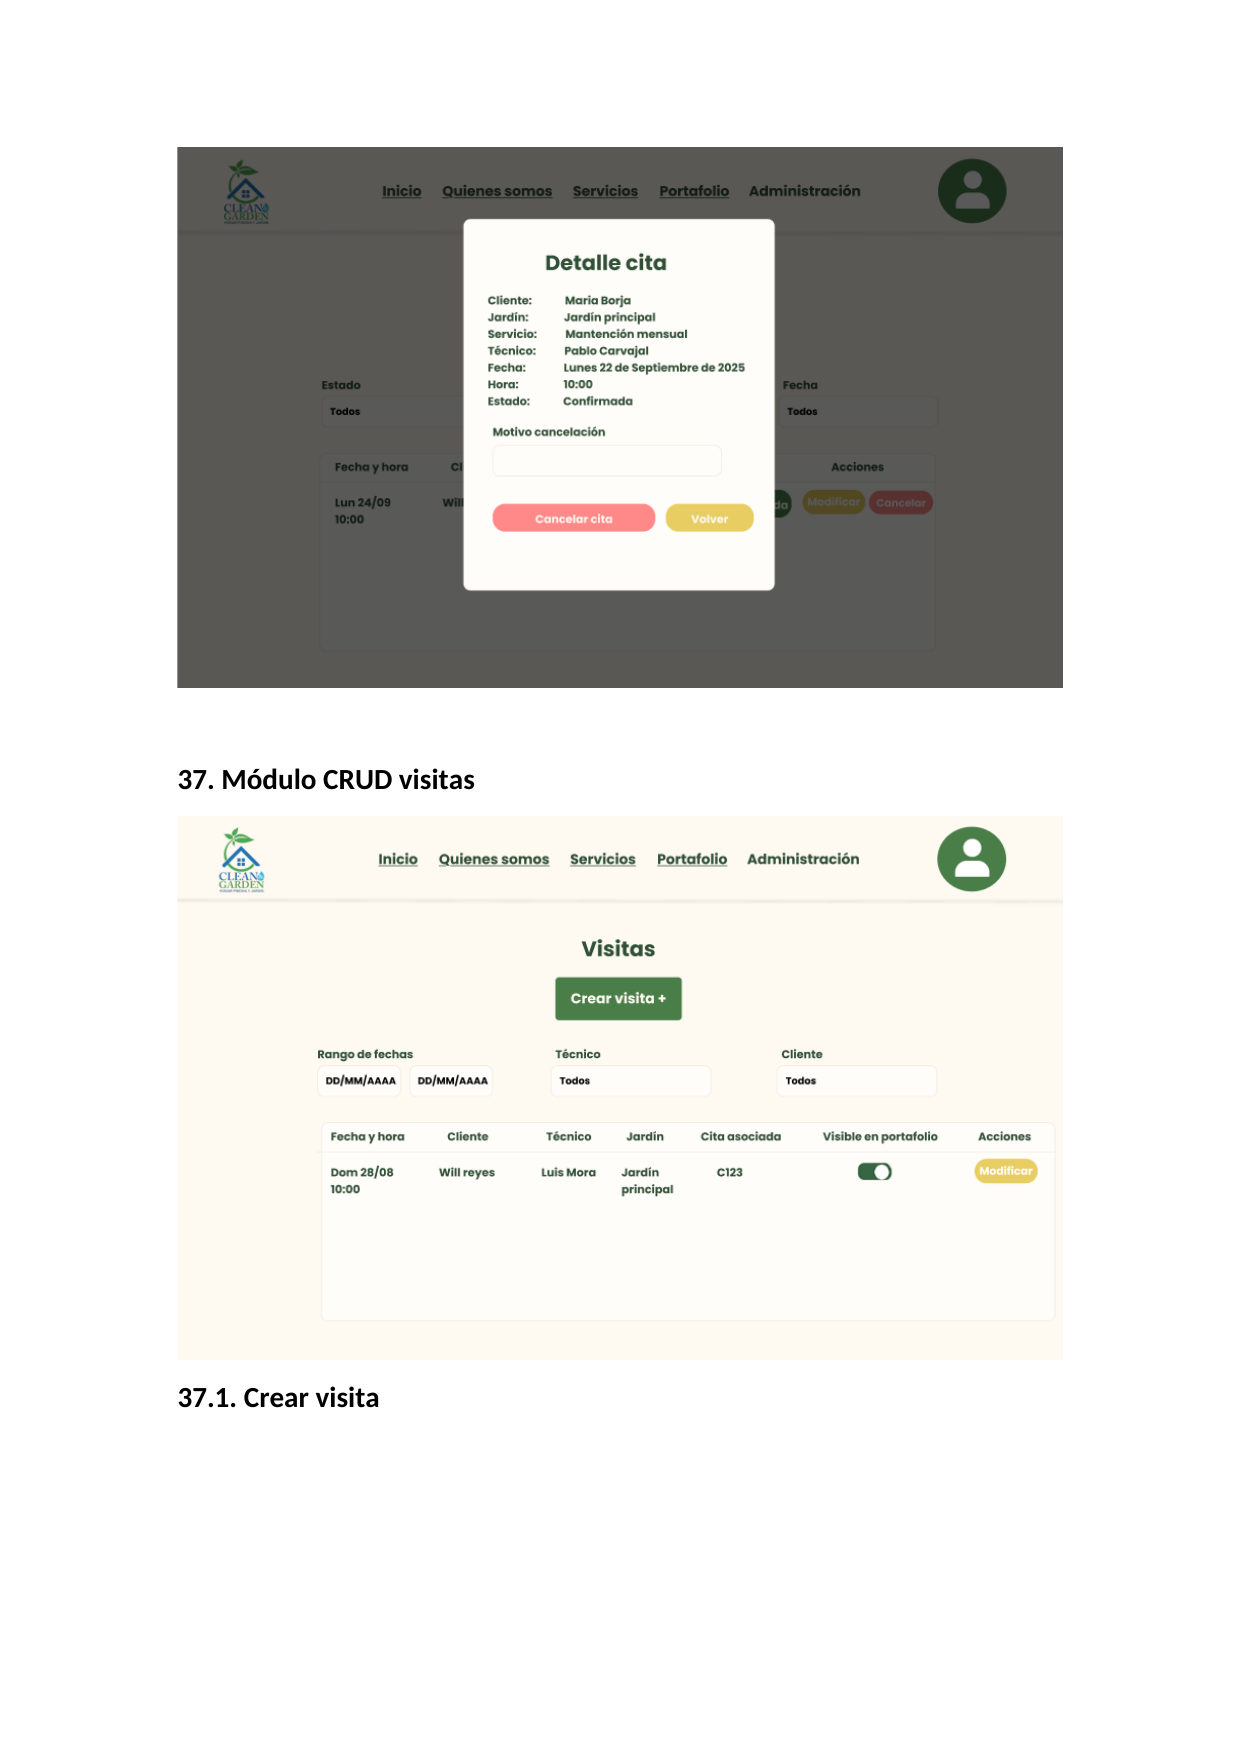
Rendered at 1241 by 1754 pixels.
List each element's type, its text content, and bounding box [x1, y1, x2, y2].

text 37.1. Crear visita [177, 1379, 1063, 1414]
text 37. Módulo CRUD visitas [177, 761, 1063, 797]
picture [177, 147, 1063, 688]
picture [177, 816, 1063, 1360]
